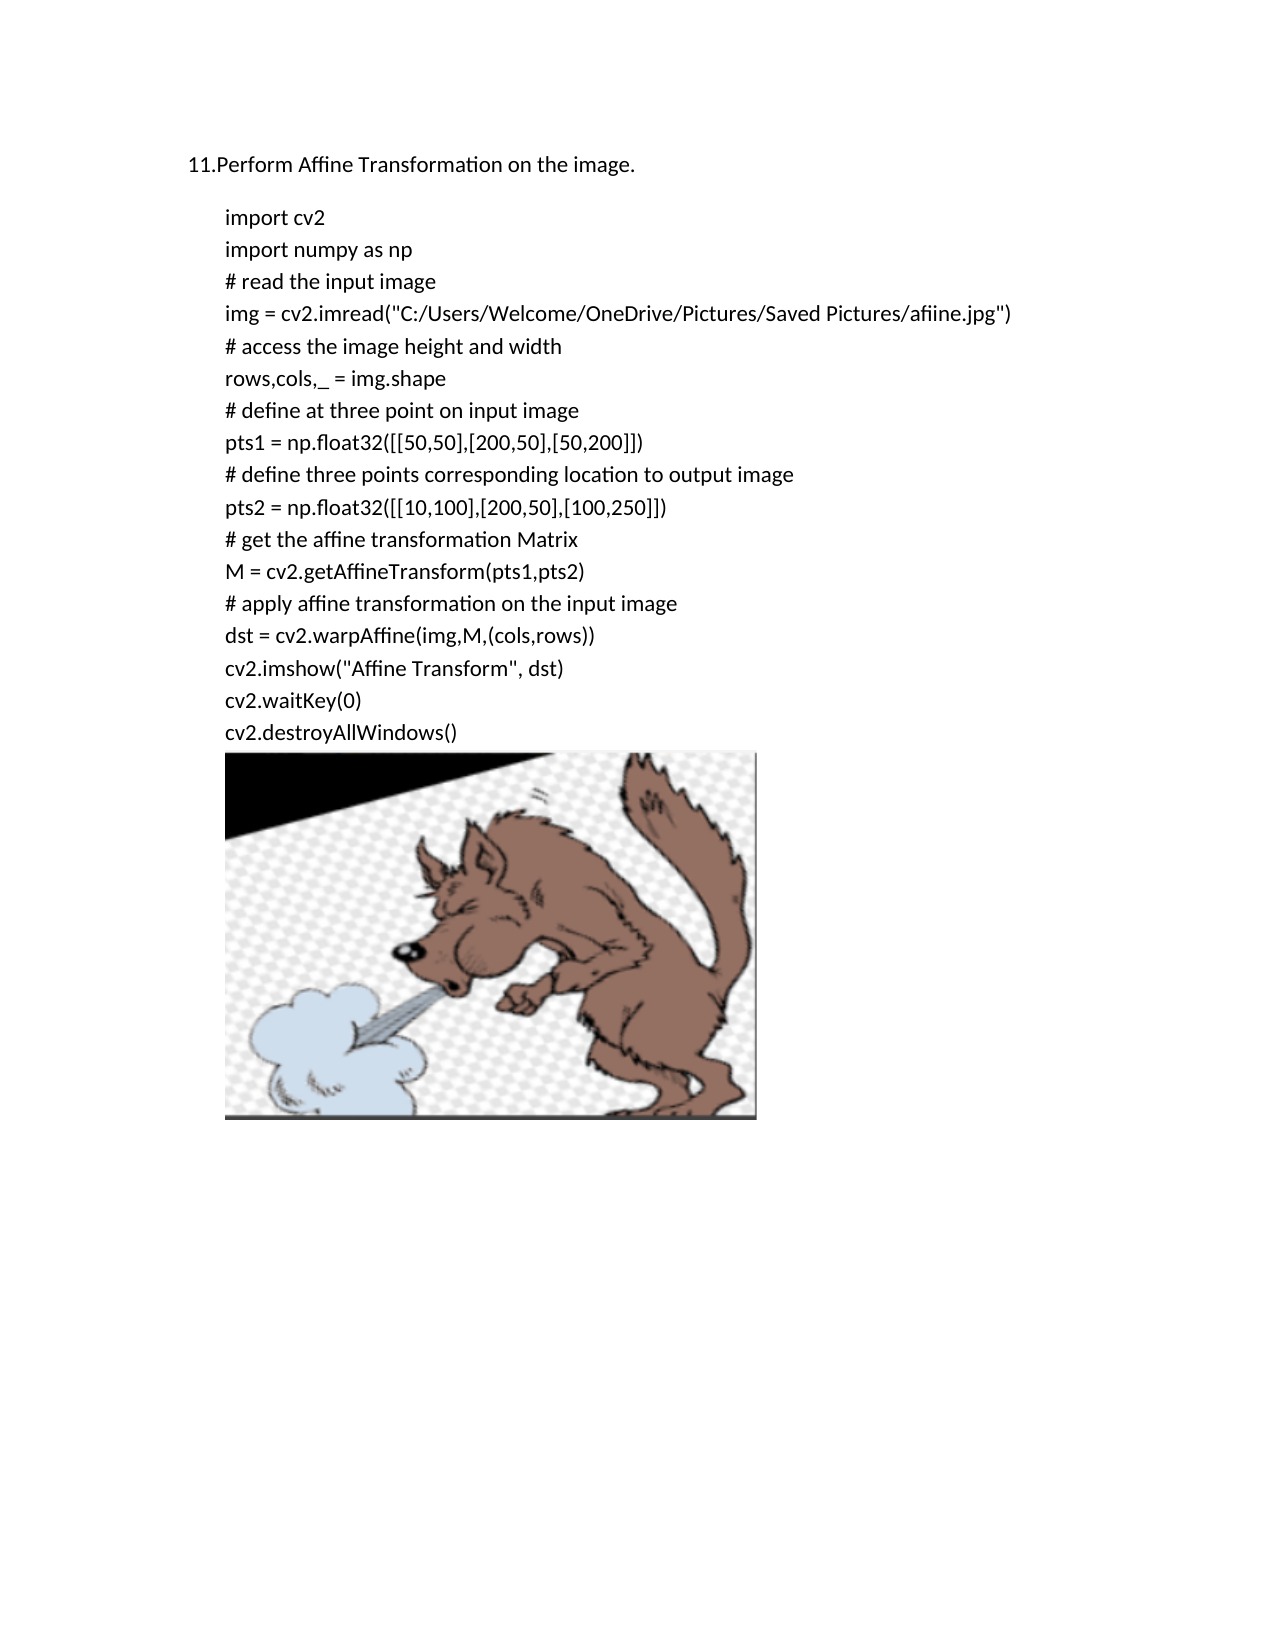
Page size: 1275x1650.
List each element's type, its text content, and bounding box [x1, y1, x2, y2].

list pts2 = np.float32([[10,100],[200,50],[100,250]]) [225, 493, 1125, 521]
list # define three points corresponding location to output image [225, 461, 1125, 488]
list cv2.waitKey(0) [225, 686, 1125, 714]
list # read the input image [225, 267, 1125, 295]
list cv2.destroyAllWindows() [225, 718, 1125, 746]
list # apply affine transformation on the input image [225, 589, 1125, 617]
list # define at three point on input image [225, 396, 1125, 424]
list import cv2 [225, 203, 1125, 231]
list # access the image height and width [225, 332, 1125, 360]
list pts1 = np.float32([[50,50],[200,50],[50,200]]) [225, 428, 1125, 456]
list M = cv2.getAffineTransform(pts1,pts2) [225, 557, 1125, 585]
list dst = cv2.warpAffine(img,M,(cols,rows)) [225, 621, 1125, 649]
list import numpy as np [225, 235, 1125, 263]
list img = cv2.imread("C:/Users/Welcome/OneDrive/Pictures/Saved Pictures/afiine.jpg") [225, 299, 1125, 328]
text 11.Perform Affine Transformation on the image. [187, 150, 1125, 178]
picture [225, 750, 757, 1120]
list # get the affine transformation Matrix [225, 525, 1125, 553]
list cv2.imshow("Affine Transform", dst) [225, 654, 1125, 682]
list rows,cols,_ = img.shape [225, 364, 1125, 392]
